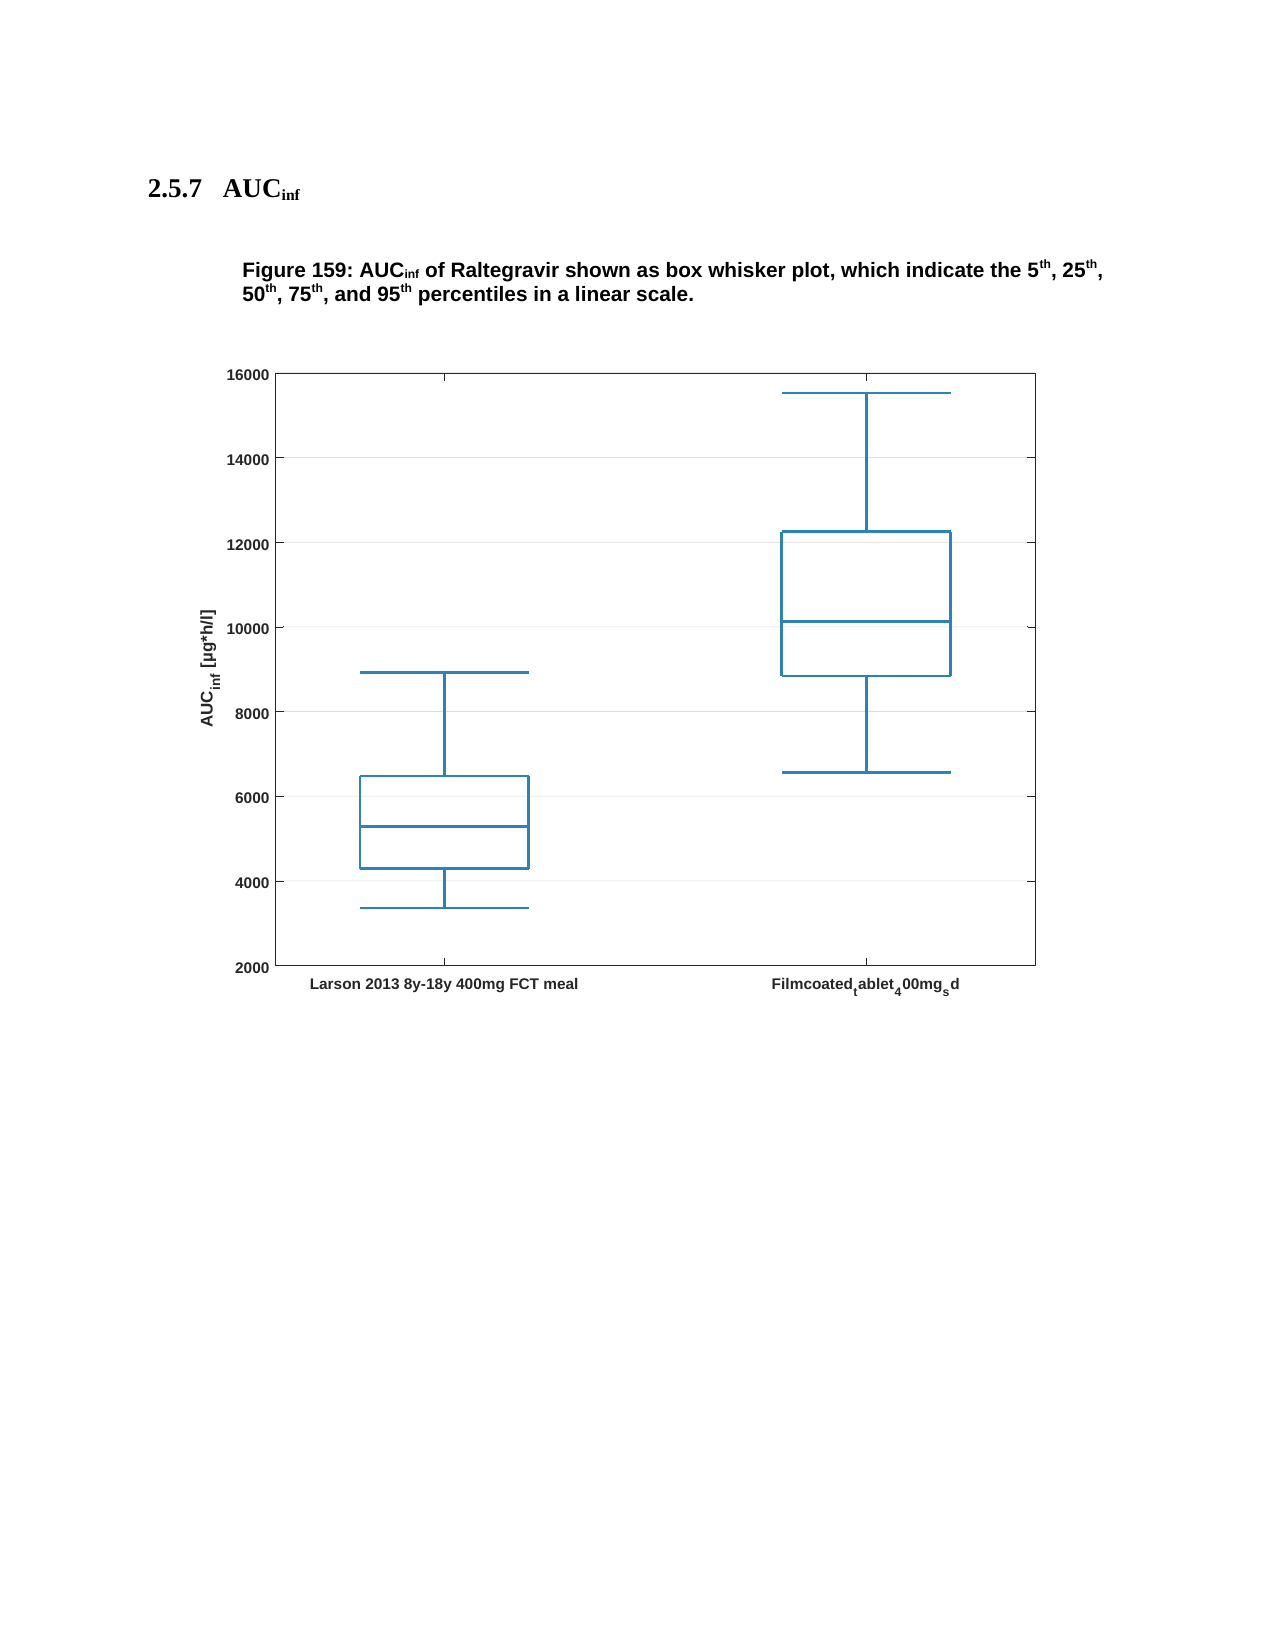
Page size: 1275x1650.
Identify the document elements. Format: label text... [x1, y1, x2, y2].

subtitle AUCinf [148, 173, 1127, 204]
